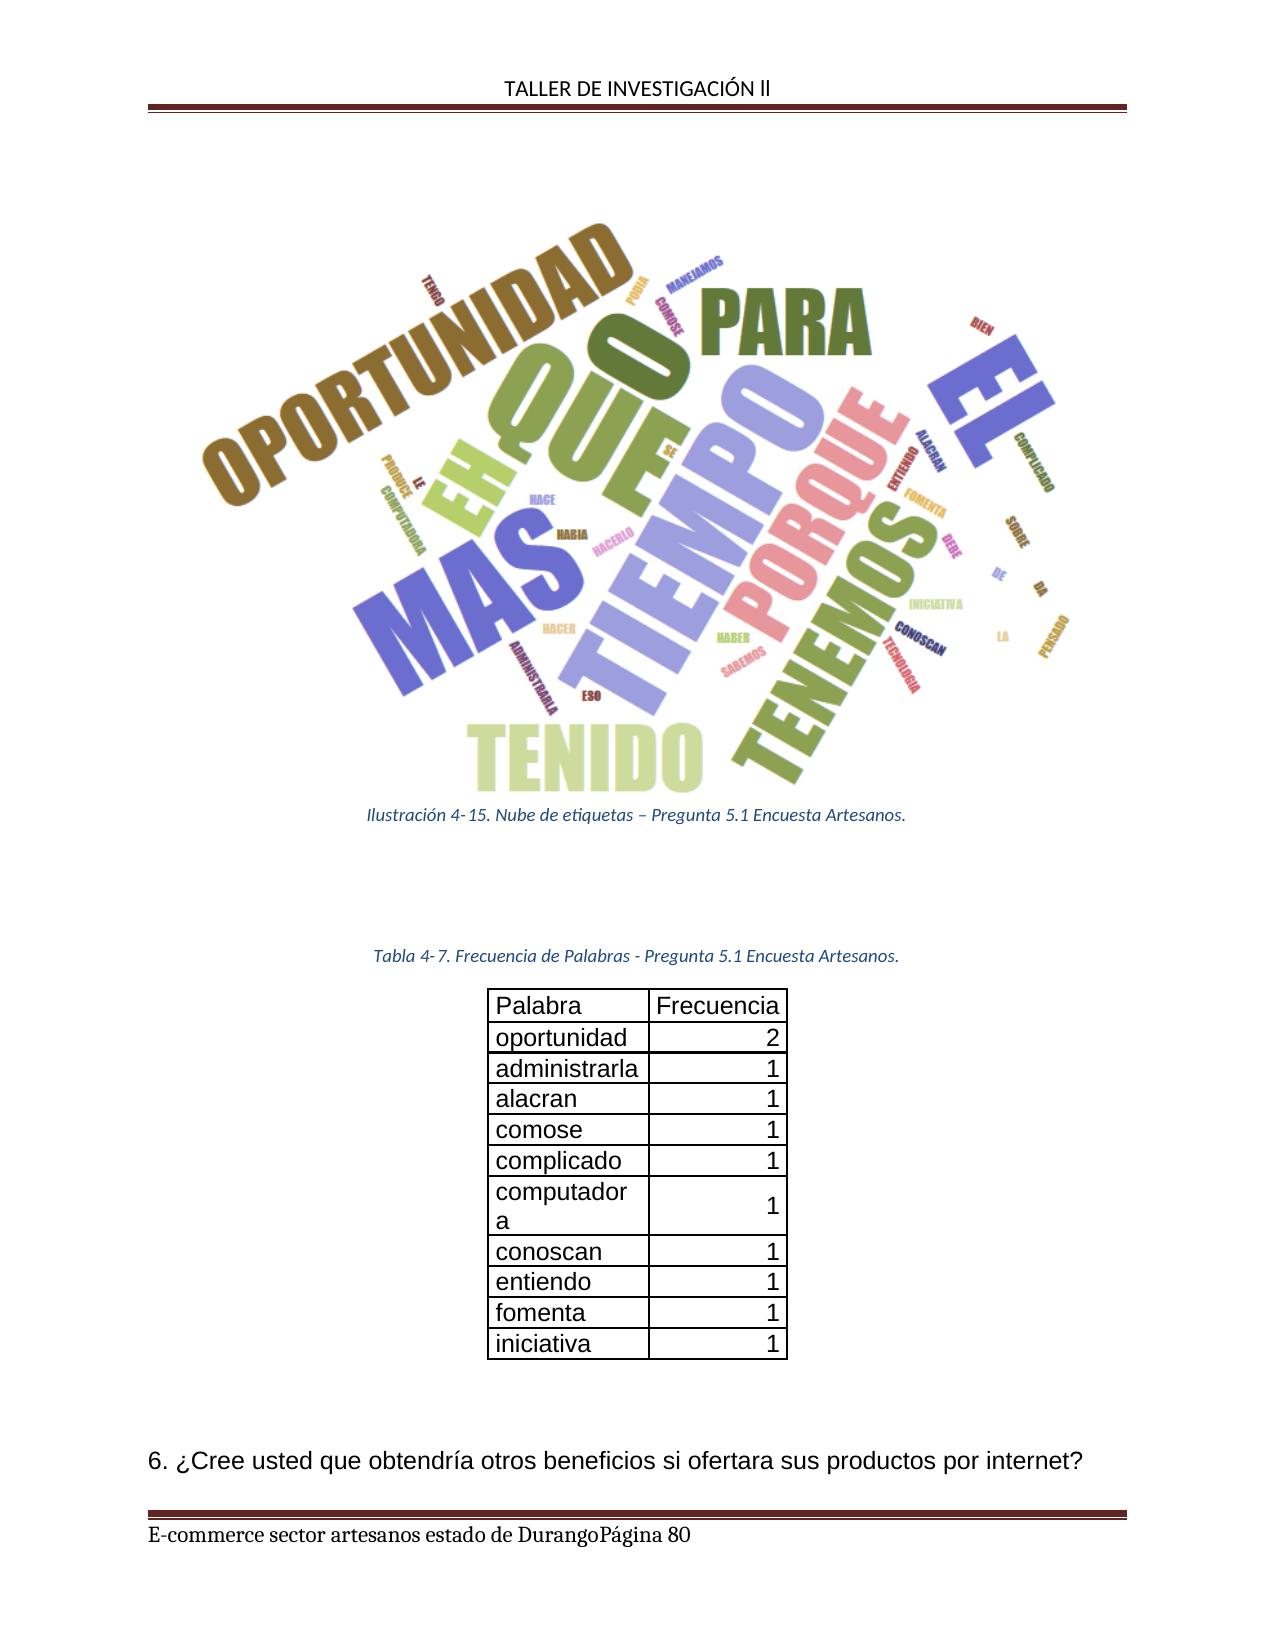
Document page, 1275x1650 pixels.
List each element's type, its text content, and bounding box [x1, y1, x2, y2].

picture [193, 201, 1083, 804]
table_cell entiendo [489, 1267, 648, 1296]
table_cell 1 [650, 1115, 786, 1144]
text Ilustración 4-11. Nube de etiquetas – Pregunta 5.1 Encuesta Artesanos. [148, 803, 1127, 826]
table_cell conoscan [489, 1236, 648, 1265]
table_cell fomenta [489, 1298, 648, 1327]
table_cell 1 [650, 1146, 786, 1175]
table_cell comose [489, 1115, 648, 1144]
table_cell 2 [650, 1023, 786, 1051]
text Tabla 4-3. Frecuencia de Palabras - Pregunta 5.1 Encuesta Artesanos. [148, 944, 1127, 967]
table_cell 1 [650, 1084, 786, 1113]
table_cell 1 [650, 1177, 786, 1234]
table_cell alacran [489, 1084, 648, 1113]
table_cell administrarla [489, 1054, 648, 1082]
table_cell oportunidad [489, 1023, 648, 1051]
table_cell 1 [650, 1054, 786, 1082]
table_cell computadora [489, 1177, 648, 1234]
table_cell 1 [650, 1267, 786, 1296]
table_cell 1 [650, 1298, 786, 1327]
table_cell iniciativa [489, 1329, 648, 1358]
table_cell complicado [489, 1146, 648, 1175]
table_header Frecuencia [650, 990, 786, 1021]
text 6. ¿Cree usted que obtendría otros beneficios si ofertara sus productos por internet? [148, 1446, 1127, 1475]
table_header Palabra [489, 990, 648, 1021]
table_cell 1 [650, 1329, 786, 1358]
table_cell 1 [650, 1236, 786, 1265]
